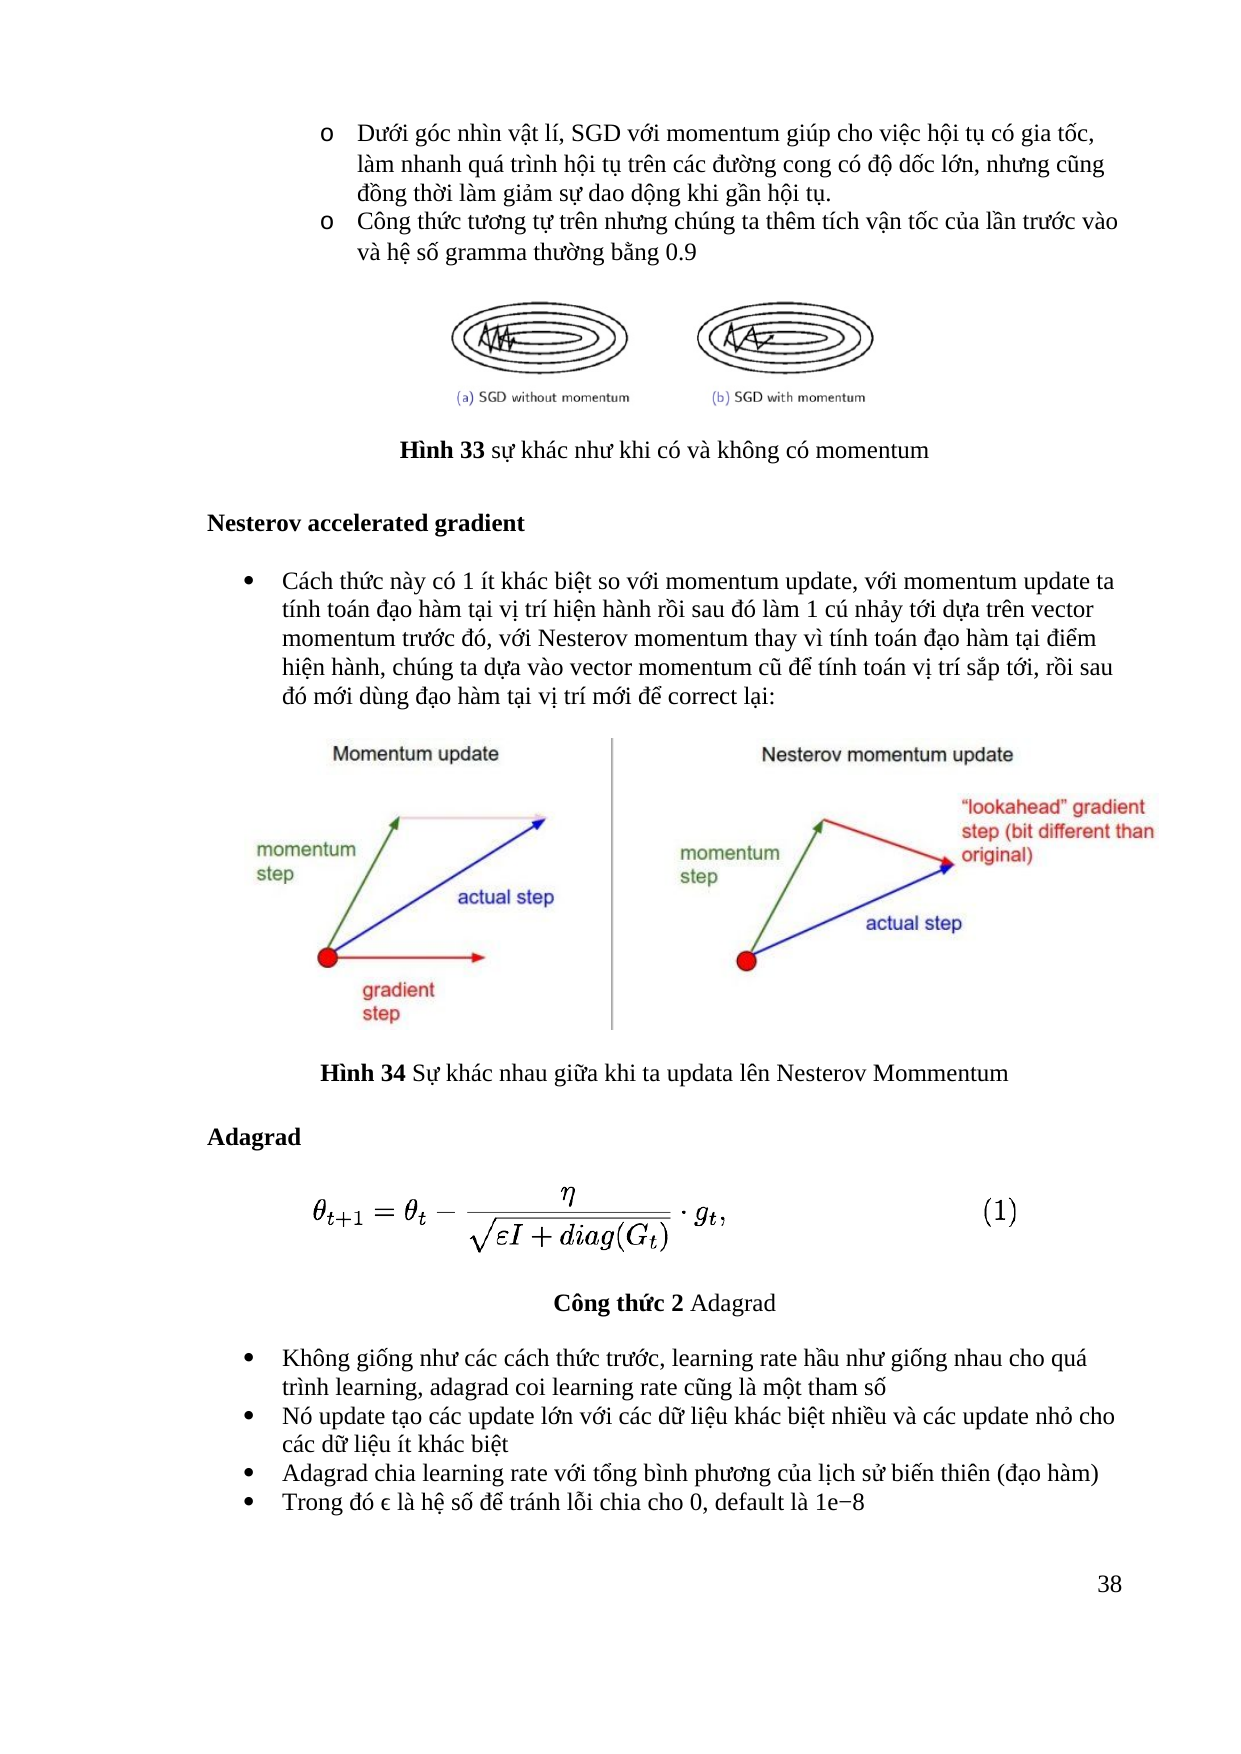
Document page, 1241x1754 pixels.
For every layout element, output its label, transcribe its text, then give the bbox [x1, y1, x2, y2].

text Hình 34 Sự khác nhau giữa khi ta updata lên Nesterov Mommentum [207, 1058, 1122, 1087]
list Adagrad chia learning rate với tổng bình phương của lịch sử biến thiên (đạo hàm) [244, 1458, 1122, 1487]
list Nó update tạo các update lớn với các dữ liệu khác biệt nhiều và các update nhỏ cho các dữ liệu ít khác biệt [244, 1401, 1122, 1458]
text Adagrad [207, 1122, 1122, 1151]
picture [439, 295, 890, 407]
list Không giống như các cách thức trước, learning rate hầu như giống nhau cho quá trình learning, adagrad coi learning rate cũng là một tham số [244, 1343, 1122, 1401]
list Cách thức này có 1 ít khác biệt so với momentum update, với momentum update ta tính toán đạo hàm tại vị trí hiện hành rồi sau đó làm 1 cú nhảy tới dựa trên vector momentum trước đó, với Nesterov momentum thay vì tính toán đạo hàm tại điểm hiện hành, chúng ta dựa vào vector momentum cũ để tính toán vị trí sắp tới, rồi sau đó mới dùng đạo hàm tại vị trí mới để correct lại: [244, 566, 1122, 709]
text Nesterov accelerated gradient [207, 508, 1122, 537]
list Trong đó ϵ là hệ số để tránh lỗi chia cho 0, default là 1e−8 [244, 1487, 1122, 1516]
picture [313, 1186, 1016, 1253]
text Hình 33 sự khác như khi có và không có momentum [207, 436, 1122, 464]
list Công thức tương tự trên nhưng chúng ta thêm tích vận tốc của lần trước vào và hệ số gramma thường bằng 0.9 [319, 206, 1122, 266]
picture [244, 738, 1159, 1030]
text Công thức 2 Adagrad [207, 1288, 1122, 1316]
list Dưới góc nhìn vật lí, SGD với momentum giúp cho việc hội tụ có gia tốc, làm nhanh quá trình hội tụ trên các đường cong có độ dốc lớn, nhưng cũng đồng thời làm giảm sự dao dộng khi gần hội tụ. [319, 118, 1122, 206]
